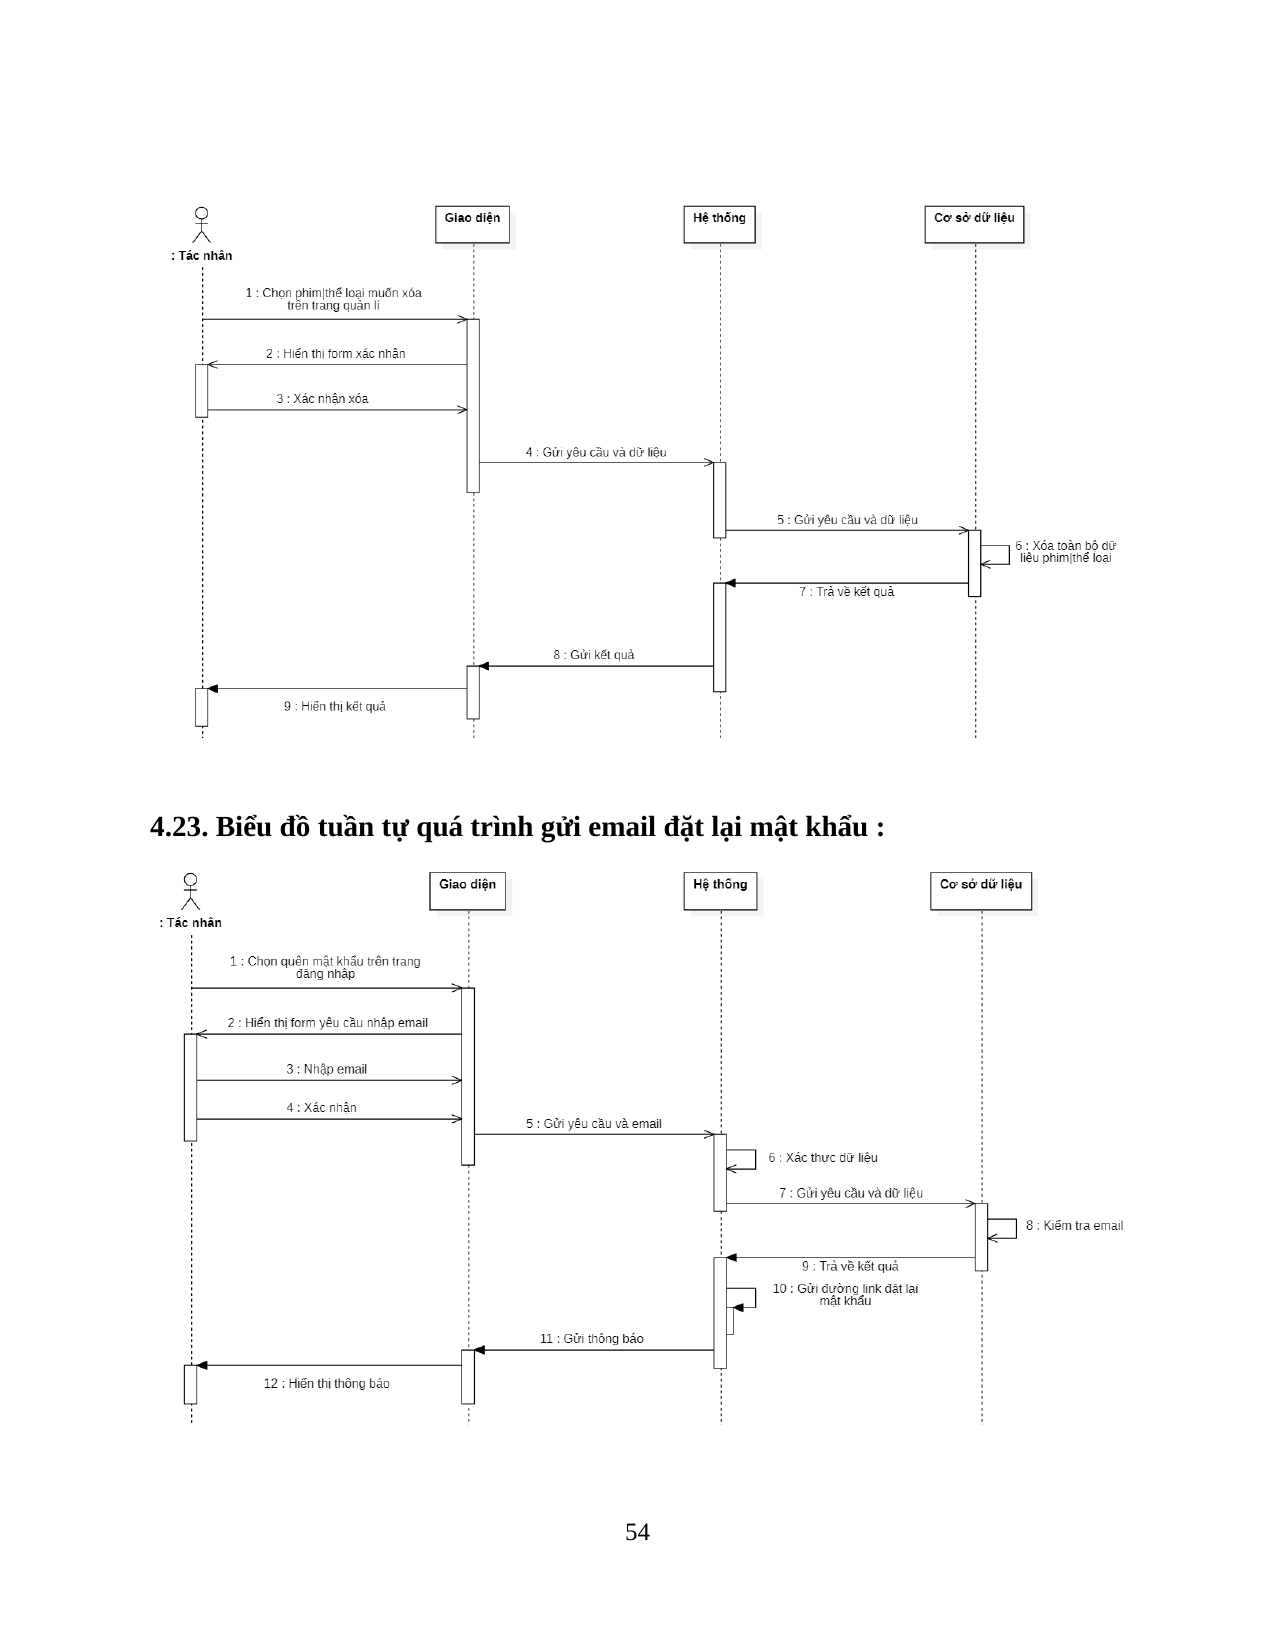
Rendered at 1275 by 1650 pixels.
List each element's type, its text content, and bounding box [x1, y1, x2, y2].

picture [150, 202, 1125, 738]
picture [150, 862, 1125, 1425]
text 4.23. Biểu đồ tuần tự quá trình gửi email đặt lại mật khẩu : [150, 809, 1125, 843]
